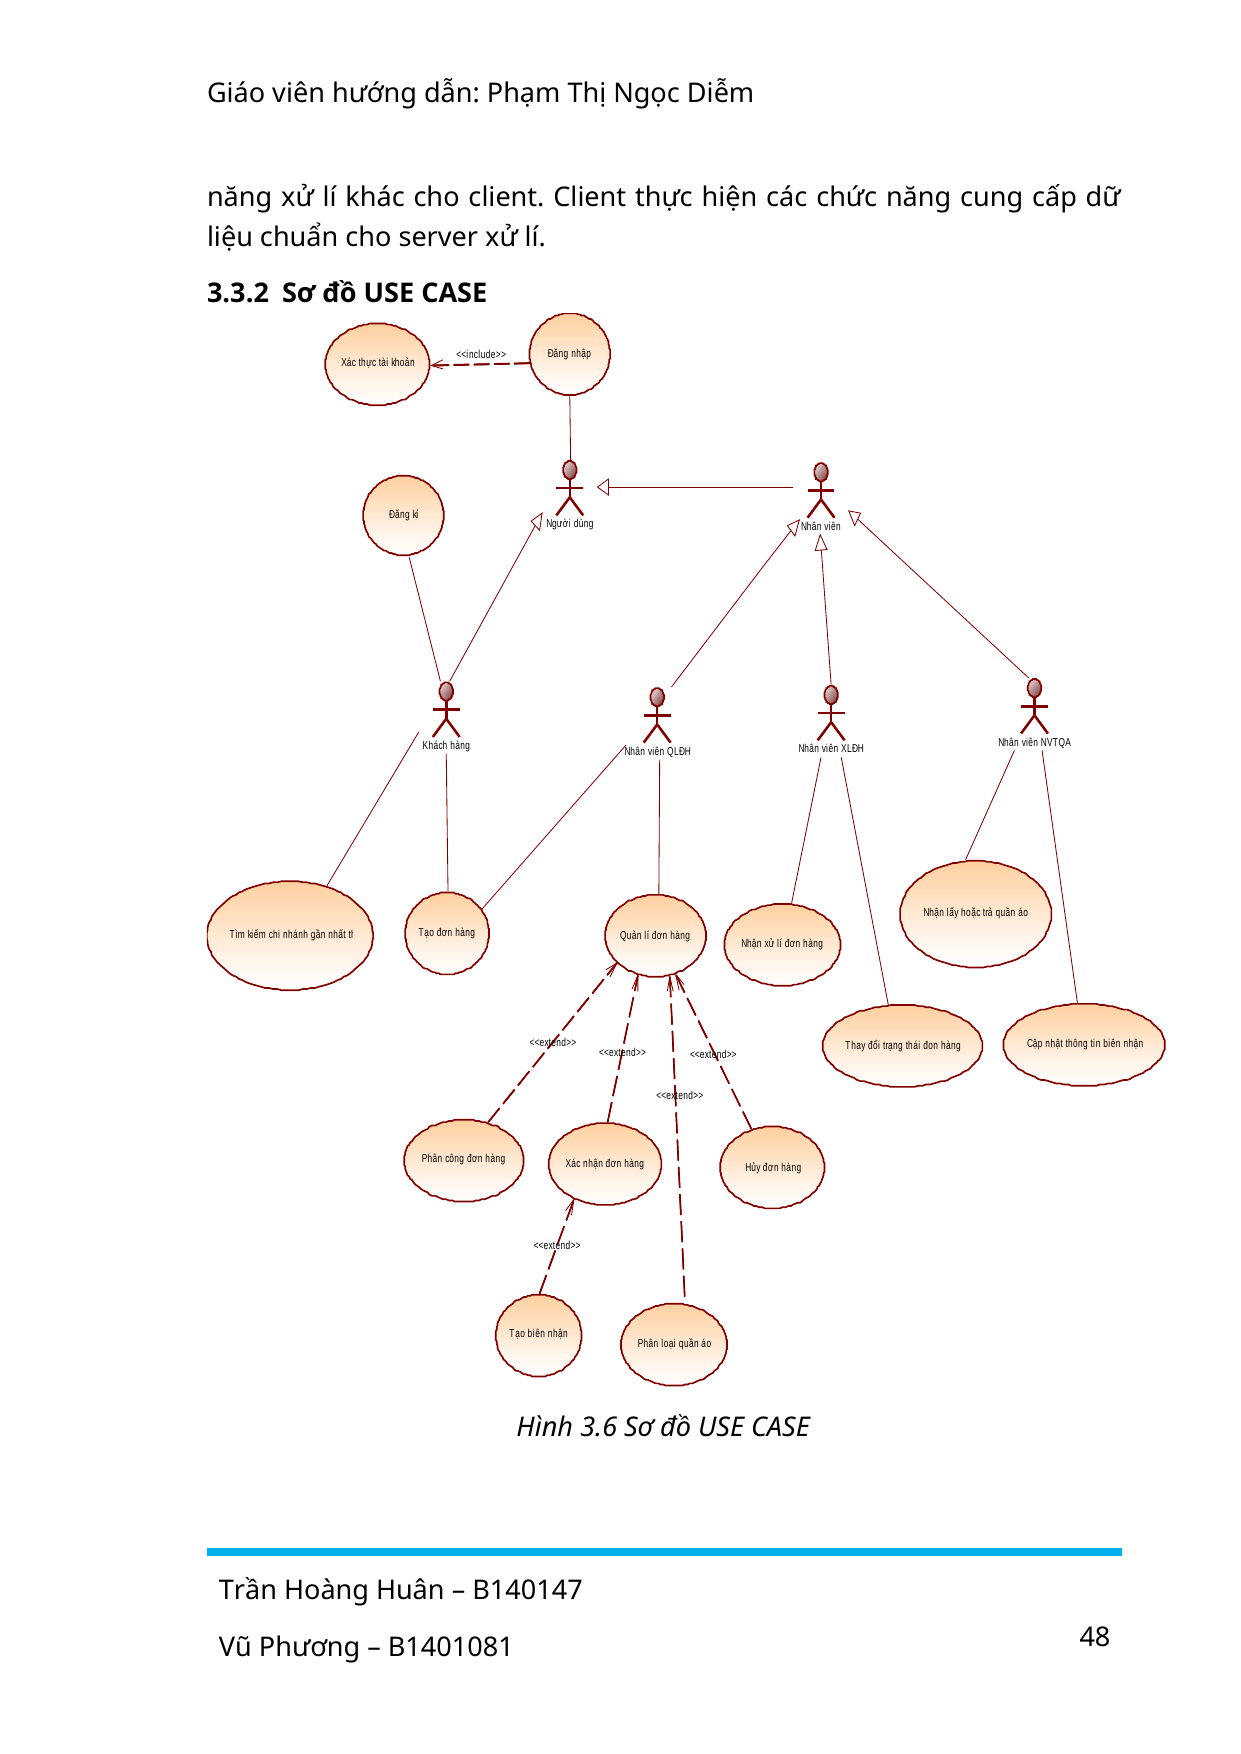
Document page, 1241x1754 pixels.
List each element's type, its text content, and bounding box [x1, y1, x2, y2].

text Hệ thống được xây dựng theo mô hình Web Service APIs. Với server API được xây dựng dựa trên GraphQL và Postgrahile với nhiệm vụ chính là cung cấp các chức năng thêm, sửa, xóa dữ liệu và các chức năng xử lí khác cho client. Client thực hiện các chức năng cung cấp dữ liệu chuẩn cho server xử lí. [207, 177, 1122, 254]
subtitle Sơ đồ USE CASE [207, 273, 1122, 310]
